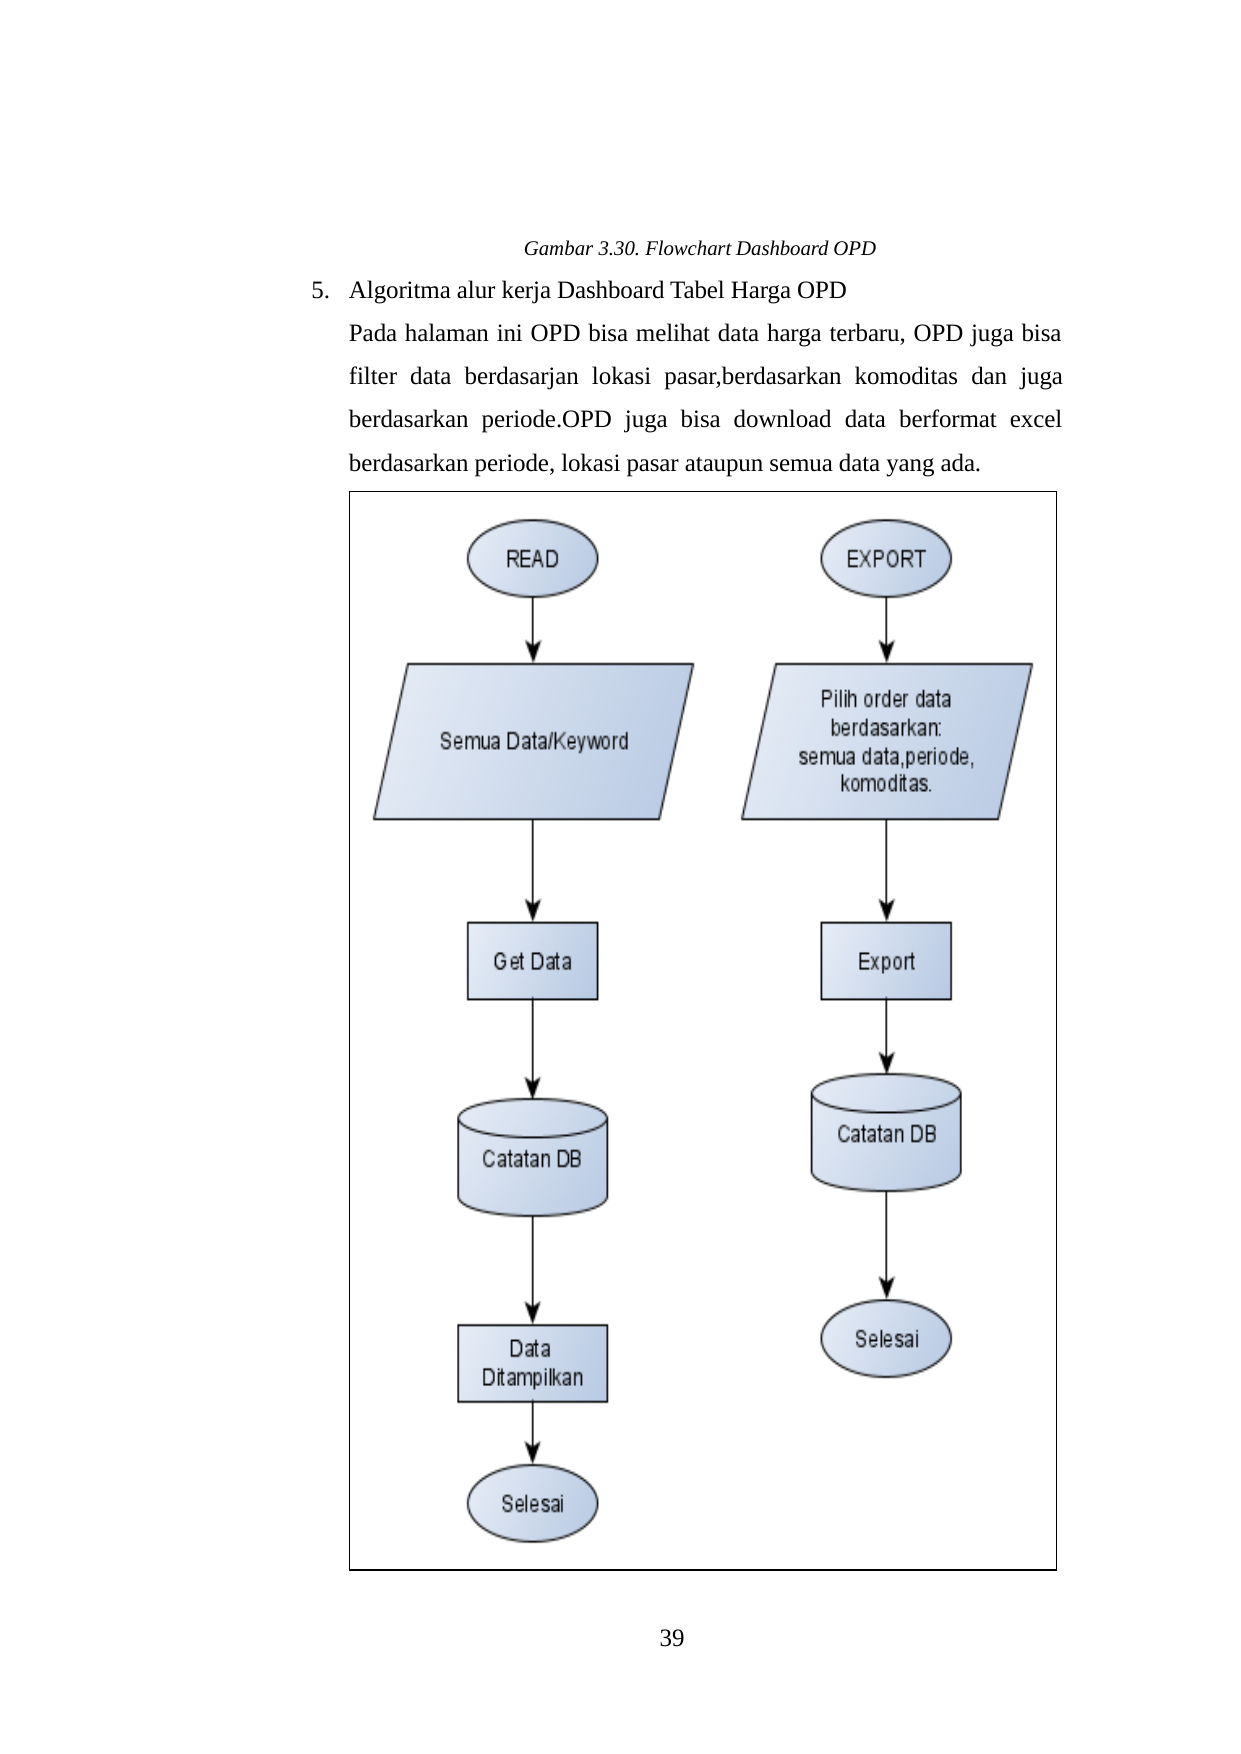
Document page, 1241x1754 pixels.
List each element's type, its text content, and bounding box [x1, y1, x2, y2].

list Algoritma alur kerja Dashboard Tabel Harga OPD [311, 275, 1063, 304]
list Pada halaman ini OPD bisa melihat data harga terbaru, OPD juga bisa filter data berdasarjan lokasi pasar,berdasarkan komoditas dan juga berdasarkan periode.OPD juga bisa download data berformat excel berdasarkan periode, lokasi pasar ataupun semua data yang ada. [349, 318, 1063, 476]
text Gambar 3.30. Flowchart Dashboard OPD [468, 236, 1063, 260]
picture [350, 492, 1056, 1569]
